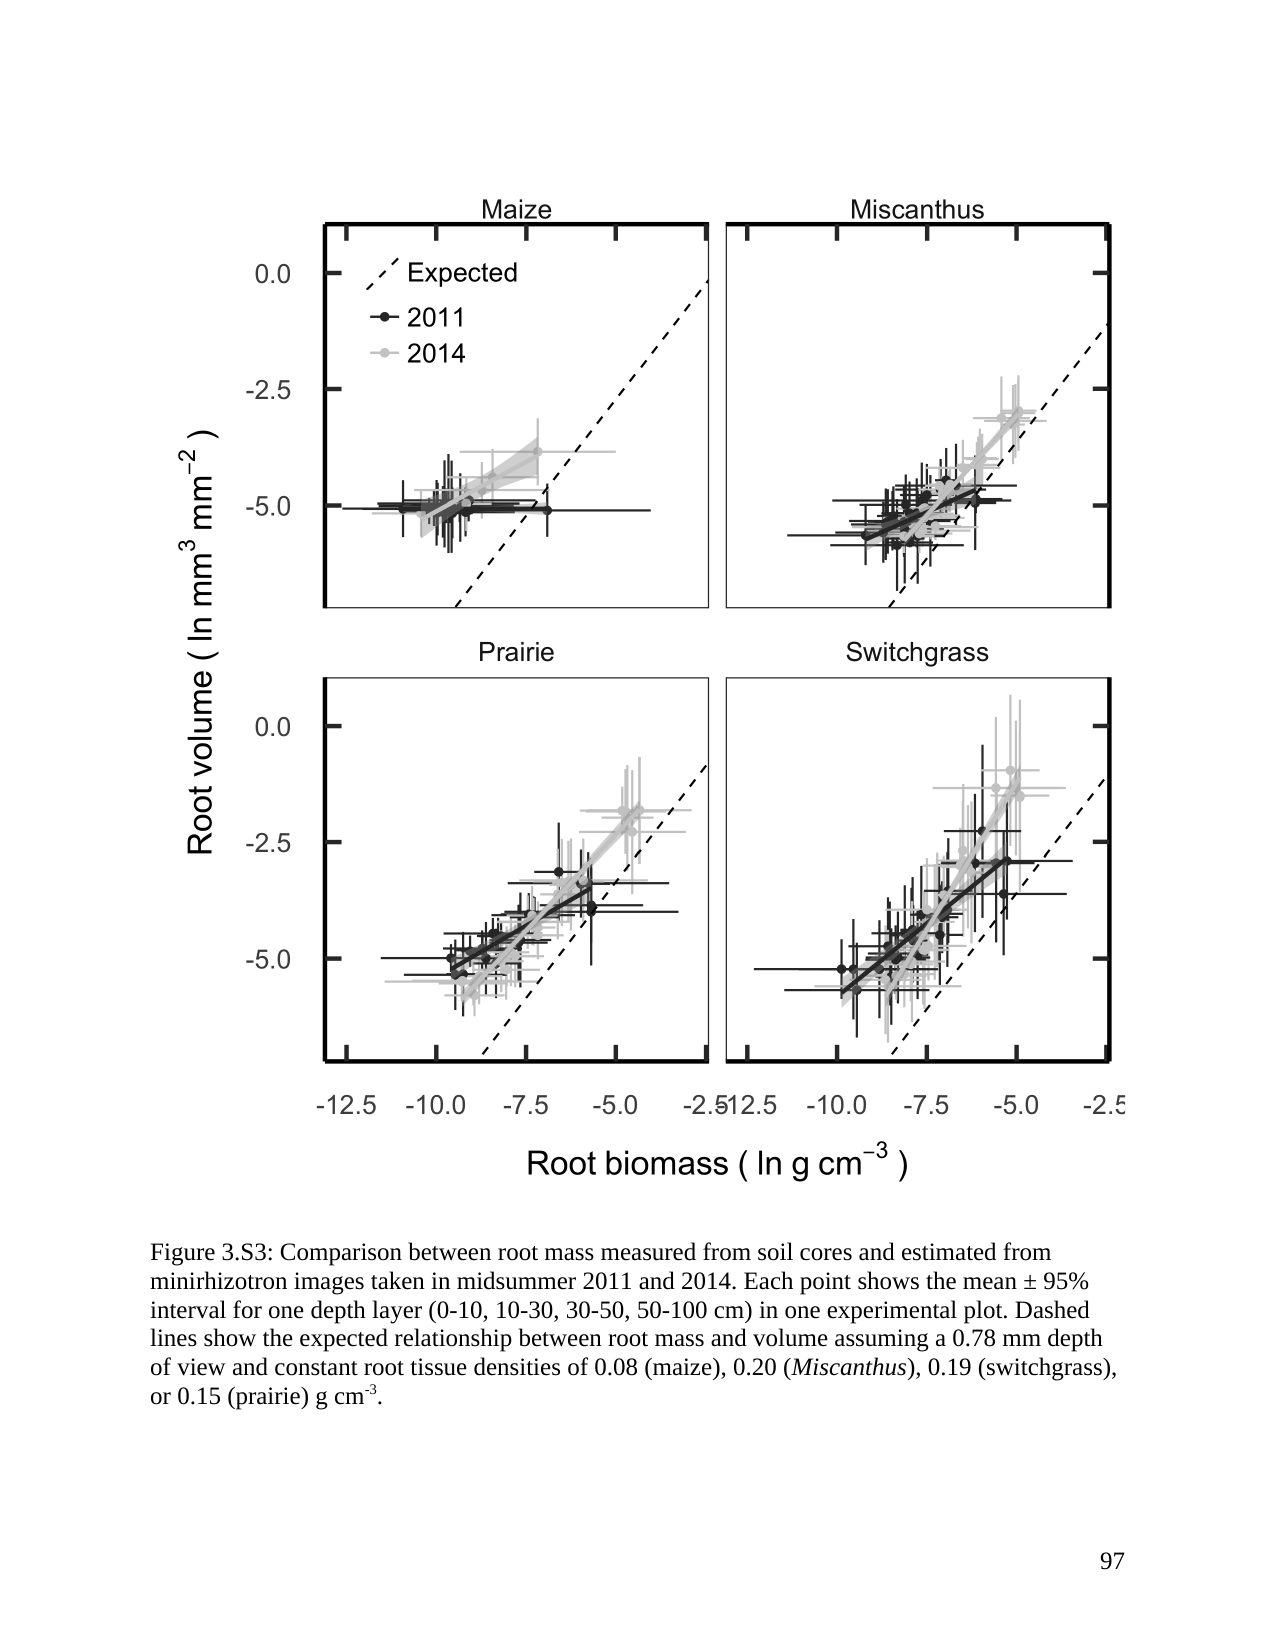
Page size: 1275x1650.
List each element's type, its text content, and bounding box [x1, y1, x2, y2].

text Figure 3.S3: Comparison between root mass measured from soil cores and estimated from minirhizotron images taken in midsummer 2011 and 2014. Each point shows the mean ± 95% interval for one depth layer (0-10, 10-30, 30-50, 50-100 cm) in one experimental plot. Dashed lines show the expected relationship between root mass and volume assuming a 0.78 mm depth of view and constant root tissue densities of 0.08 (maize), 0.20 (Miscanthus), 0.19 (switchgrass), or 0.15 (prairie) g cm-3. [150, 1237, 1125, 1410]
picture [150, 150, 1125, 1209]
